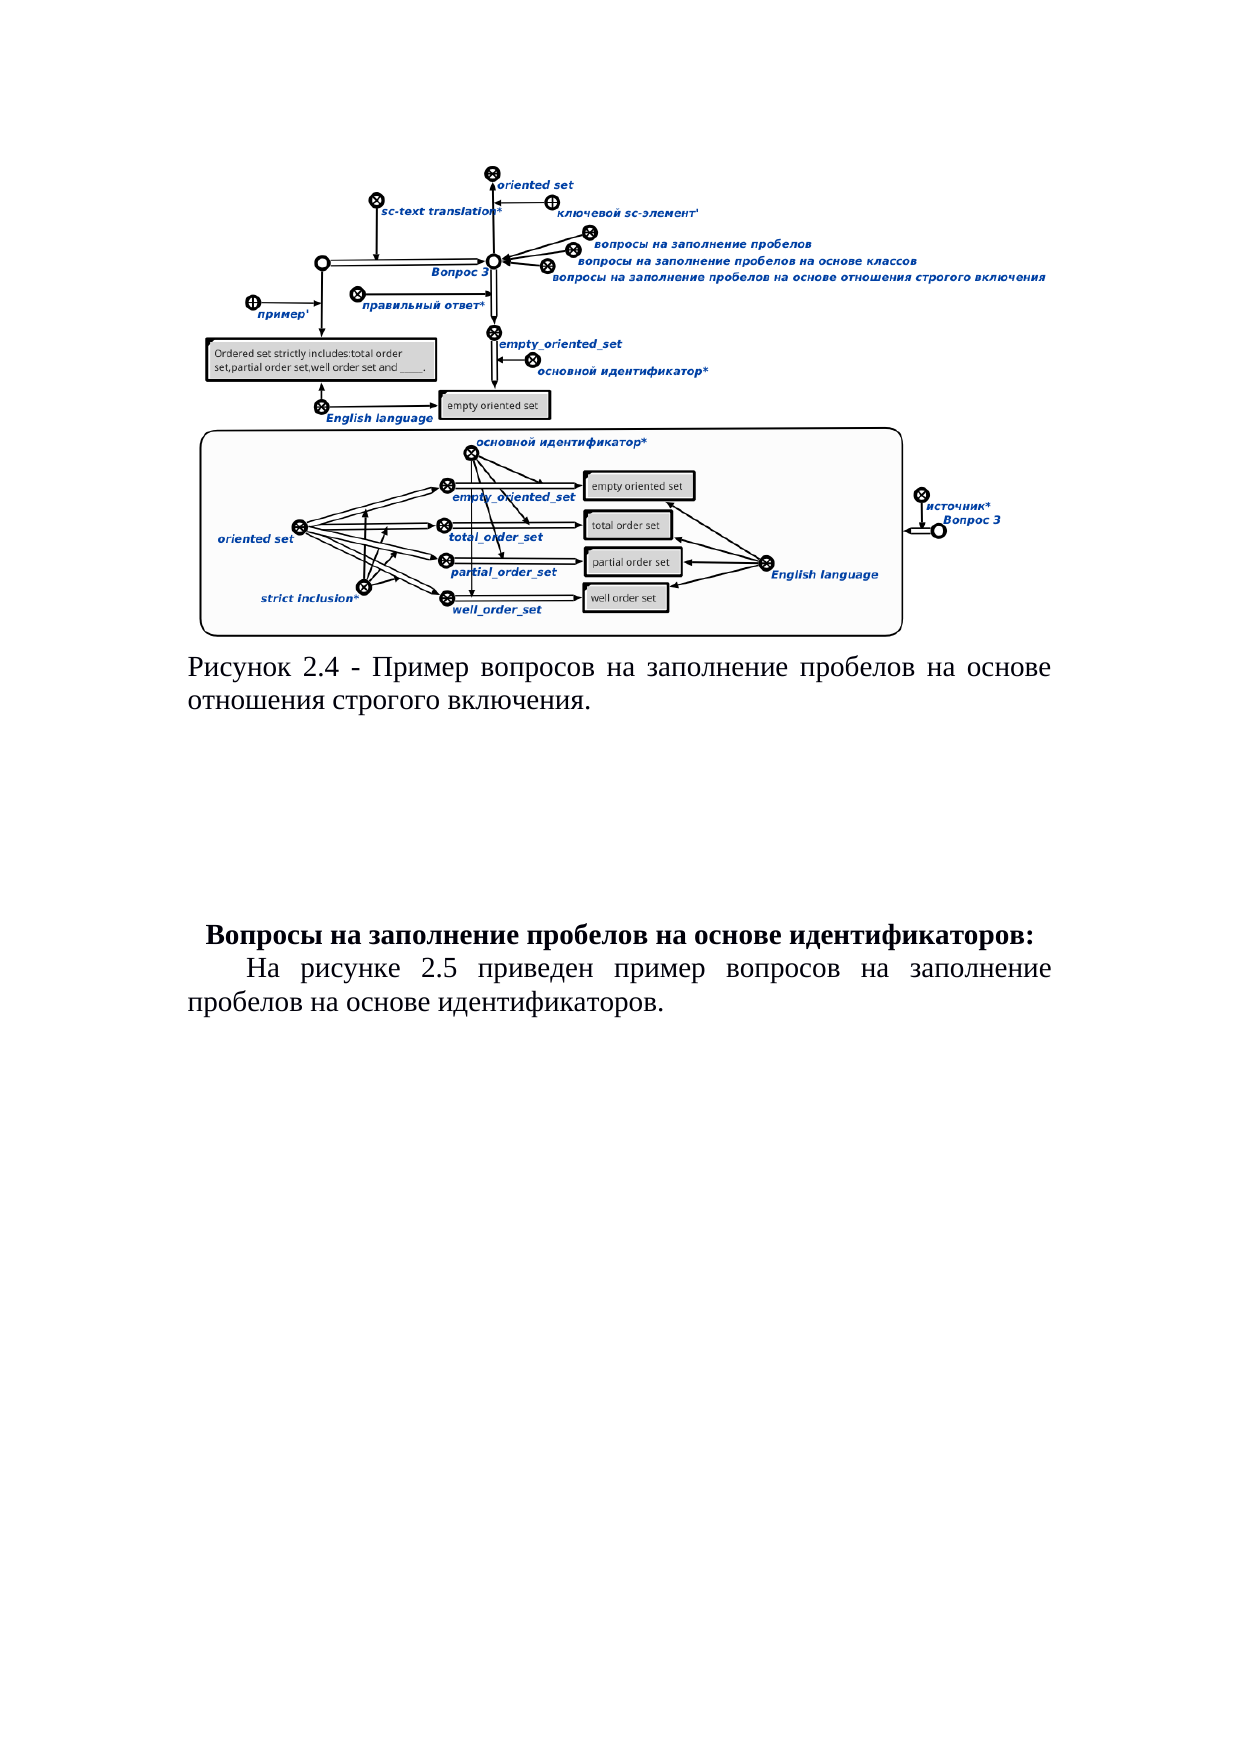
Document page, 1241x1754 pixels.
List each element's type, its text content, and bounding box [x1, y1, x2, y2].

text Вопросы на заполнение пробелов на основе идентификаторов: [187, 917, 1053, 951]
text На рисунке 2.5 приведен пример вопросов на заполнение пробелов на основе идентификаторов. [187, 951, 1053, 1018]
text Рисунок 2.4 - Пример вопросов на заполнение пробелов на основе отношения строгого включения. [187, 649, 1053, 716]
picture [187, 162, 1053, 649]
